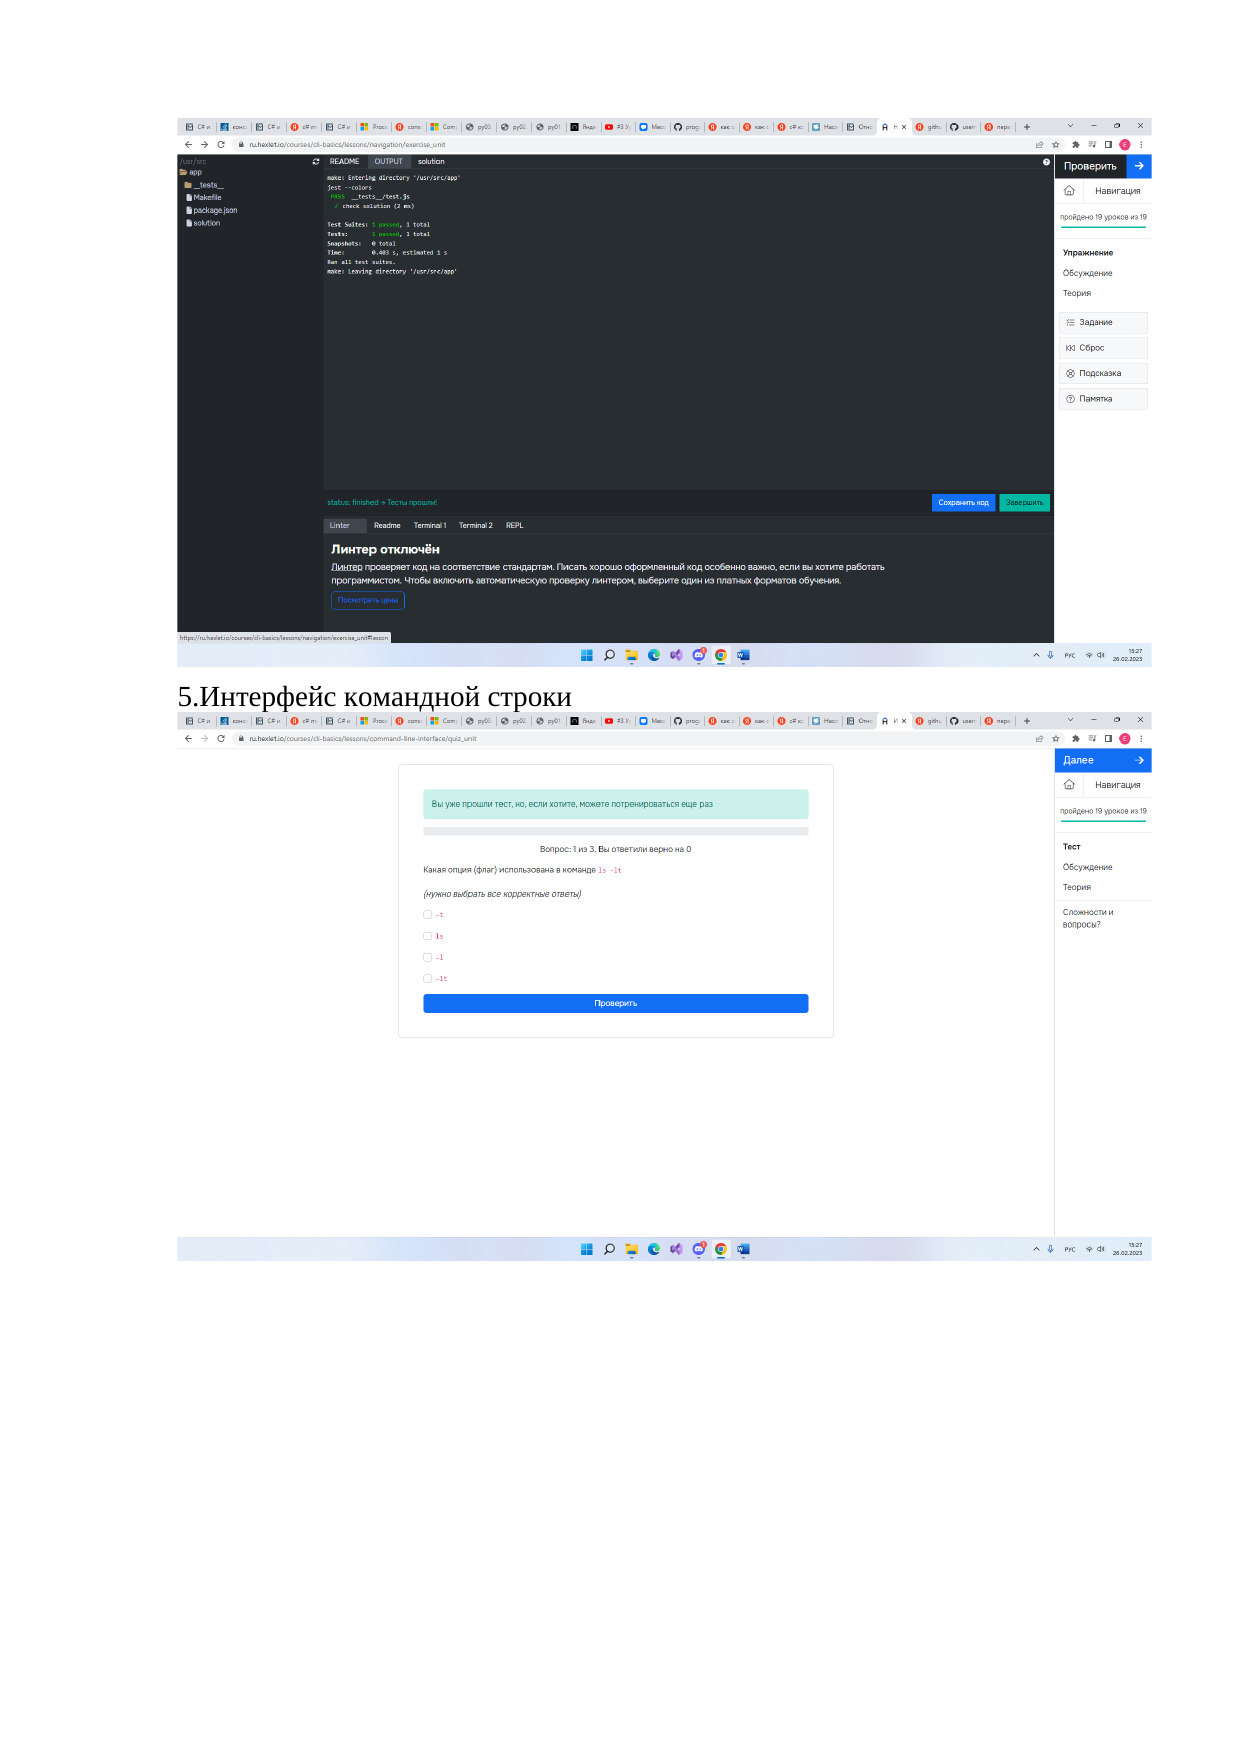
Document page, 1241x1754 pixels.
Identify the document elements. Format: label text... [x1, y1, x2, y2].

text 5.Интерфейс командной строки [177, 679, 1152, 712]
picture [177, 118, 1152, 667]
picture [177, 712, 1152, 1261]
